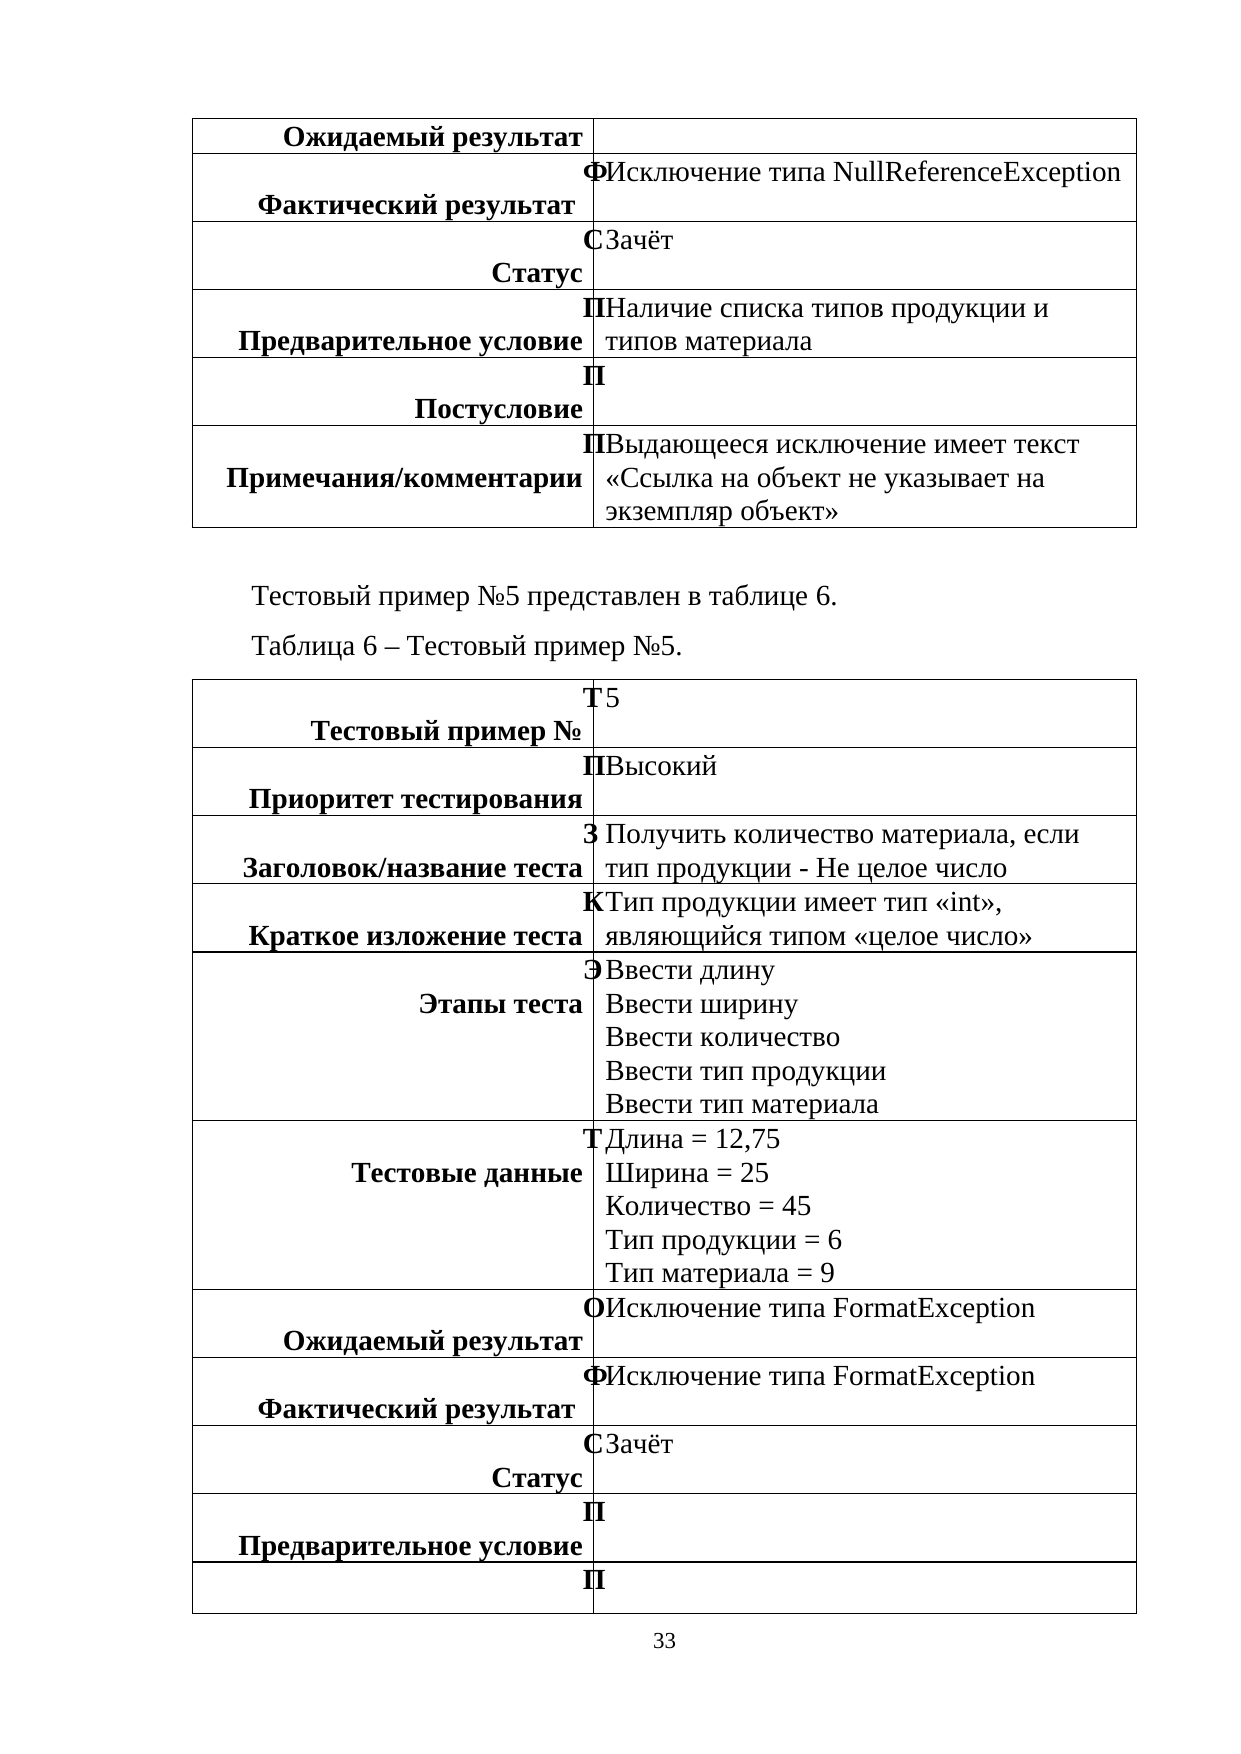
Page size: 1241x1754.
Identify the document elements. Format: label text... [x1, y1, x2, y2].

table_cell ЭЭтапы теста [193, 953, 593, 1120]
table_cell Наличие списка типов продукции и типов материала [594, 290, 1136, 357]
table_cell ТТестовые данные [193, 1121, 593, 1289]
table_cell ККраткое изложение теста [193, 884, 593, 951]
table_cell ООжидаемый результат [193, 1290, 593, 1357]
table_cell ППостусловие [193, 358, 593, 425]
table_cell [594, 119, 1136, 153]
table_cell Исключение типа FormatException [594, 1358, 1136, 1425]
table_cell ЗЗаголовок/название теста [193, 816, 593, 883]
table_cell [193, 119, 593, 153]
table_cell Исключение типа FormatException [594, 1290, 1136, 1357]
table_cell Зачёт [594, 222, 1136, 289]
table_header ТТестовый пример № [193, 680, 593, 747]
text Таблица 6 – Тестовый пример №5. [177, 628, 1152, 662]
table_cell Тип продукции имеет тип «int», являющийся типом «целое число» [594, 884, 1136, 951]
table_cell [594, 358, 1136, 425]
table_cell ССтатус [193, 1426, 593, 1493]
table_cell Длина = 12,75 Ширина = 25 Количество = 45 Тип продукции = 6 Тип материала = 9 [594, 1121, 1136, 1289]
table_cell ФФактический результат [193, 154, 593, 221]
table_cell ППримечания/комментарии [193, 426, 593, 527]
table_cell ППостусловие [193, 1563, 593, 1613]
table_cell Получить количество материала, если тип продукции - Не целое число [594, 816, 1136, 883]
table_cell [594, 1563, 1136, 1613]
table_cell Зачёт [594, 1426, 1136, 1493]
table_cell ФФактический результат [193, 1358, 593, 1425]
table_cell Высокий [594, 748, 1136, 815]
table_cell Ввести длину Ввести ширину Ввести количество Ввести тип продукции Ввести тип материала [594, 953, 1136, 1120]
text Тестовый пример №5 представлен в таблице 6. [177, 578, 1152, 612]
table_cell ССтатус [193, 222, 593, 289]
table_cell Исключение типа NullReferenceException [594, 154, 1136, 221]
table_cell [594, 1494, 1136, 1561]
table_cell Выдающееся исключение имеет текст «Ссылка на объект не указывает на экземпляр объект» [594, 426, 1136, 527]
table_cell ППредварительное условие [193, 1494, 593, 1561]
table_header 5 [594, 680, 1136, 747]
table_cell ППредварительное условие [193, 290, 593, 357]
table_cell ППриоритет тестирования [193, 748, 593, 815]
